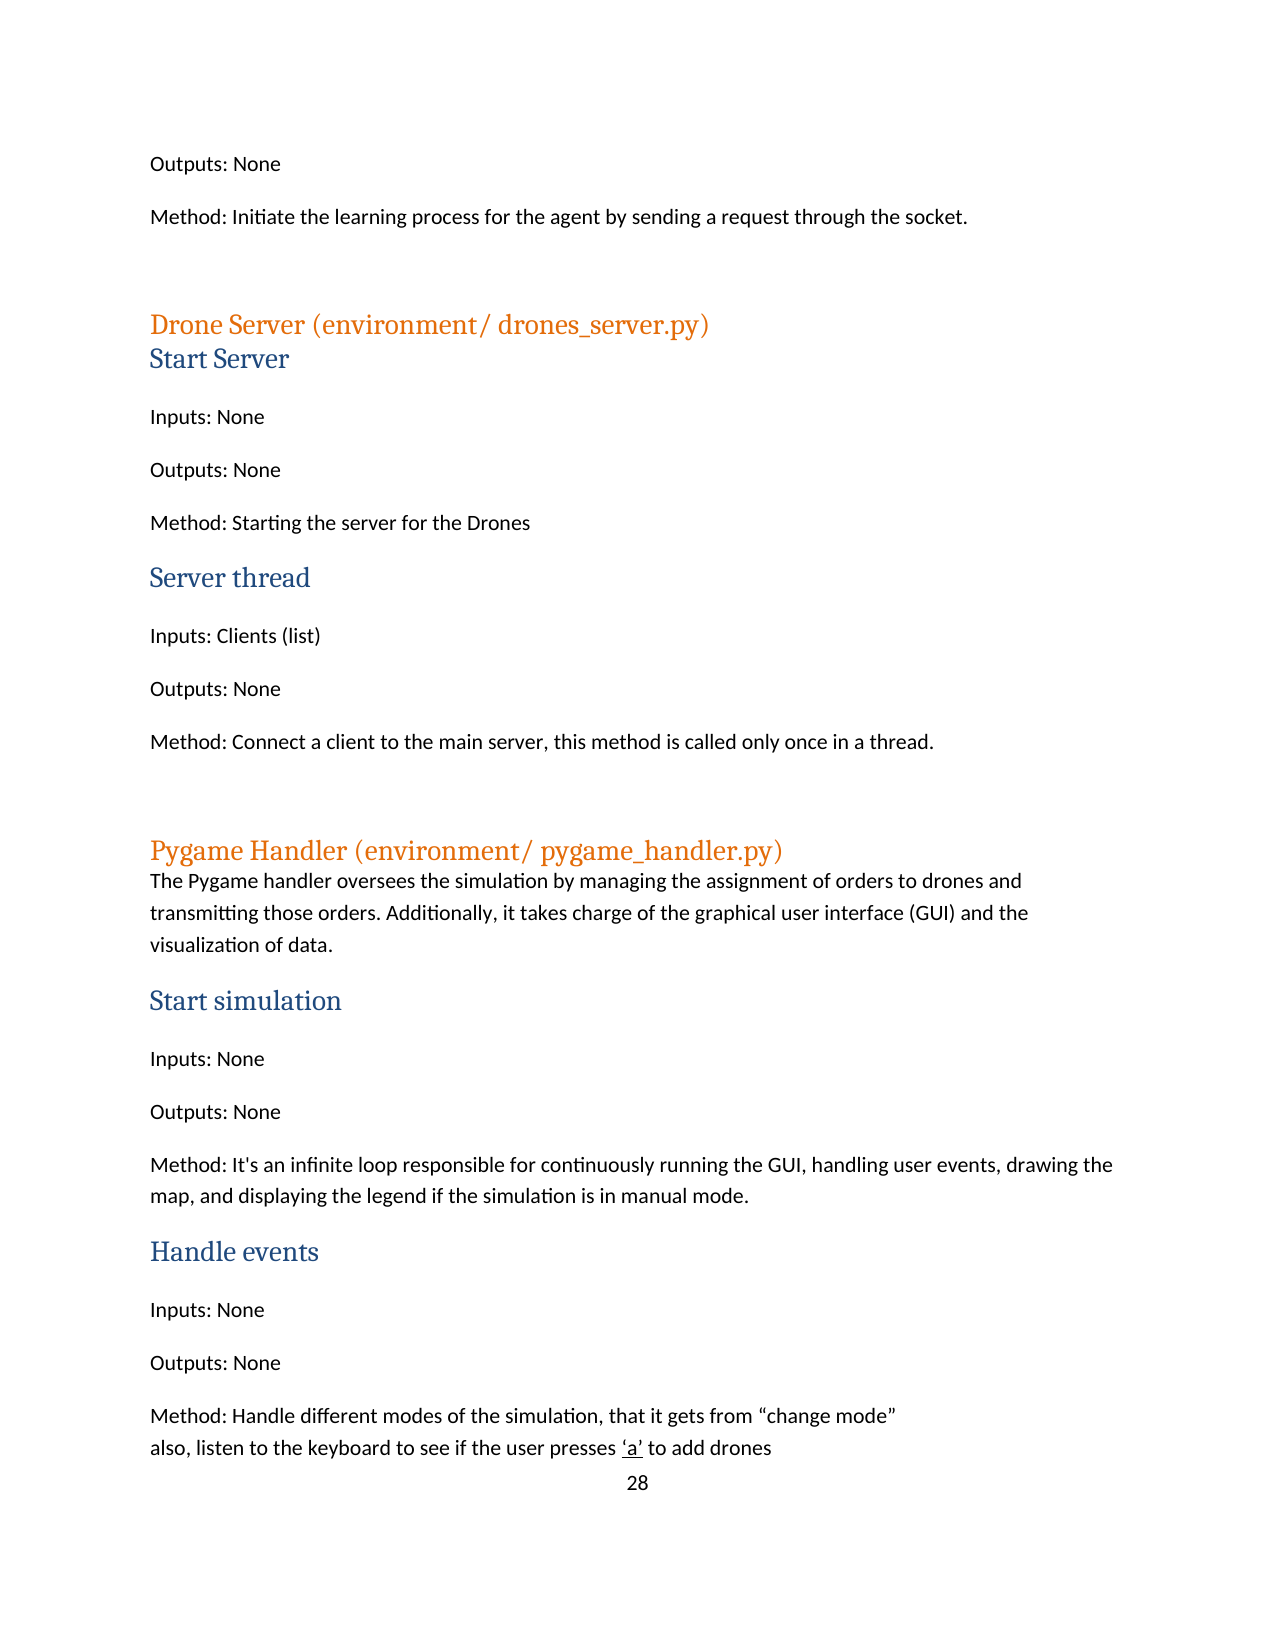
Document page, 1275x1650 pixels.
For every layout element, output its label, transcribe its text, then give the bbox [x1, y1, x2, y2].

text The Pygame handler oversees the simulation by managing the assignment of orders to drones and transmitting those orders. Additionally, it takes charge of the graphical user interface (GUI) and the visualization of data. [150, 867, 1125, 958]
text Outputs: None [150, 1098, 1125, 1124]
text Method: Connect a client to the main server, this method is called only once in a thread. [150, 728, 1125, 755]
text Handle events [150, 1236, 1125, 1269]
subtitle Drone Server (environment/ drones_server.py) [150, 308, 1125, 342]
text Outputs: None [150, 675, 1125, 702]
text Method: Handle different modes of the simulation, that it gets from “change mode” also, listen to the keyboard to see if the user presses ‘a’ to add drones [150, 1402, 1125, 1461]
text Inputs: None [150, 1045, 1125, 1072]
text Start simulation [150, 984, 1125, 1018]
text Start Server [150, 342, 1125, 376]
subtitle Pygame Handler (environment/ pygame_handler.py) [150, 834, 1125, 867]
text Server thread [150, 561, 1125, 595]
text Inputs: None [150, 403, 1125, 430]
text Outputs: None [150, 1349, 1125, 1376]
text Inputs: Clients (list) [150, 622, 1125, 649]
text Outputs: None [150, 150, 1125, 177]
text Method: Starting the server for the Drones [150, 509, 1125, 535]
text Method: Initiate the learning process for the agent by sending a request through the socket. [150, 203, 1125, 229]
text Outputs: None [150, 456, 1125, 482]
text Method: It's an infinite loop responsible for continuously running the GUI, handling user events, drawing the map, and displaying the legend if the simulation is in manual mode. [150, 1151, 1125, 1209]
text Inputs: None [150, 1297, 1125, 1323]
